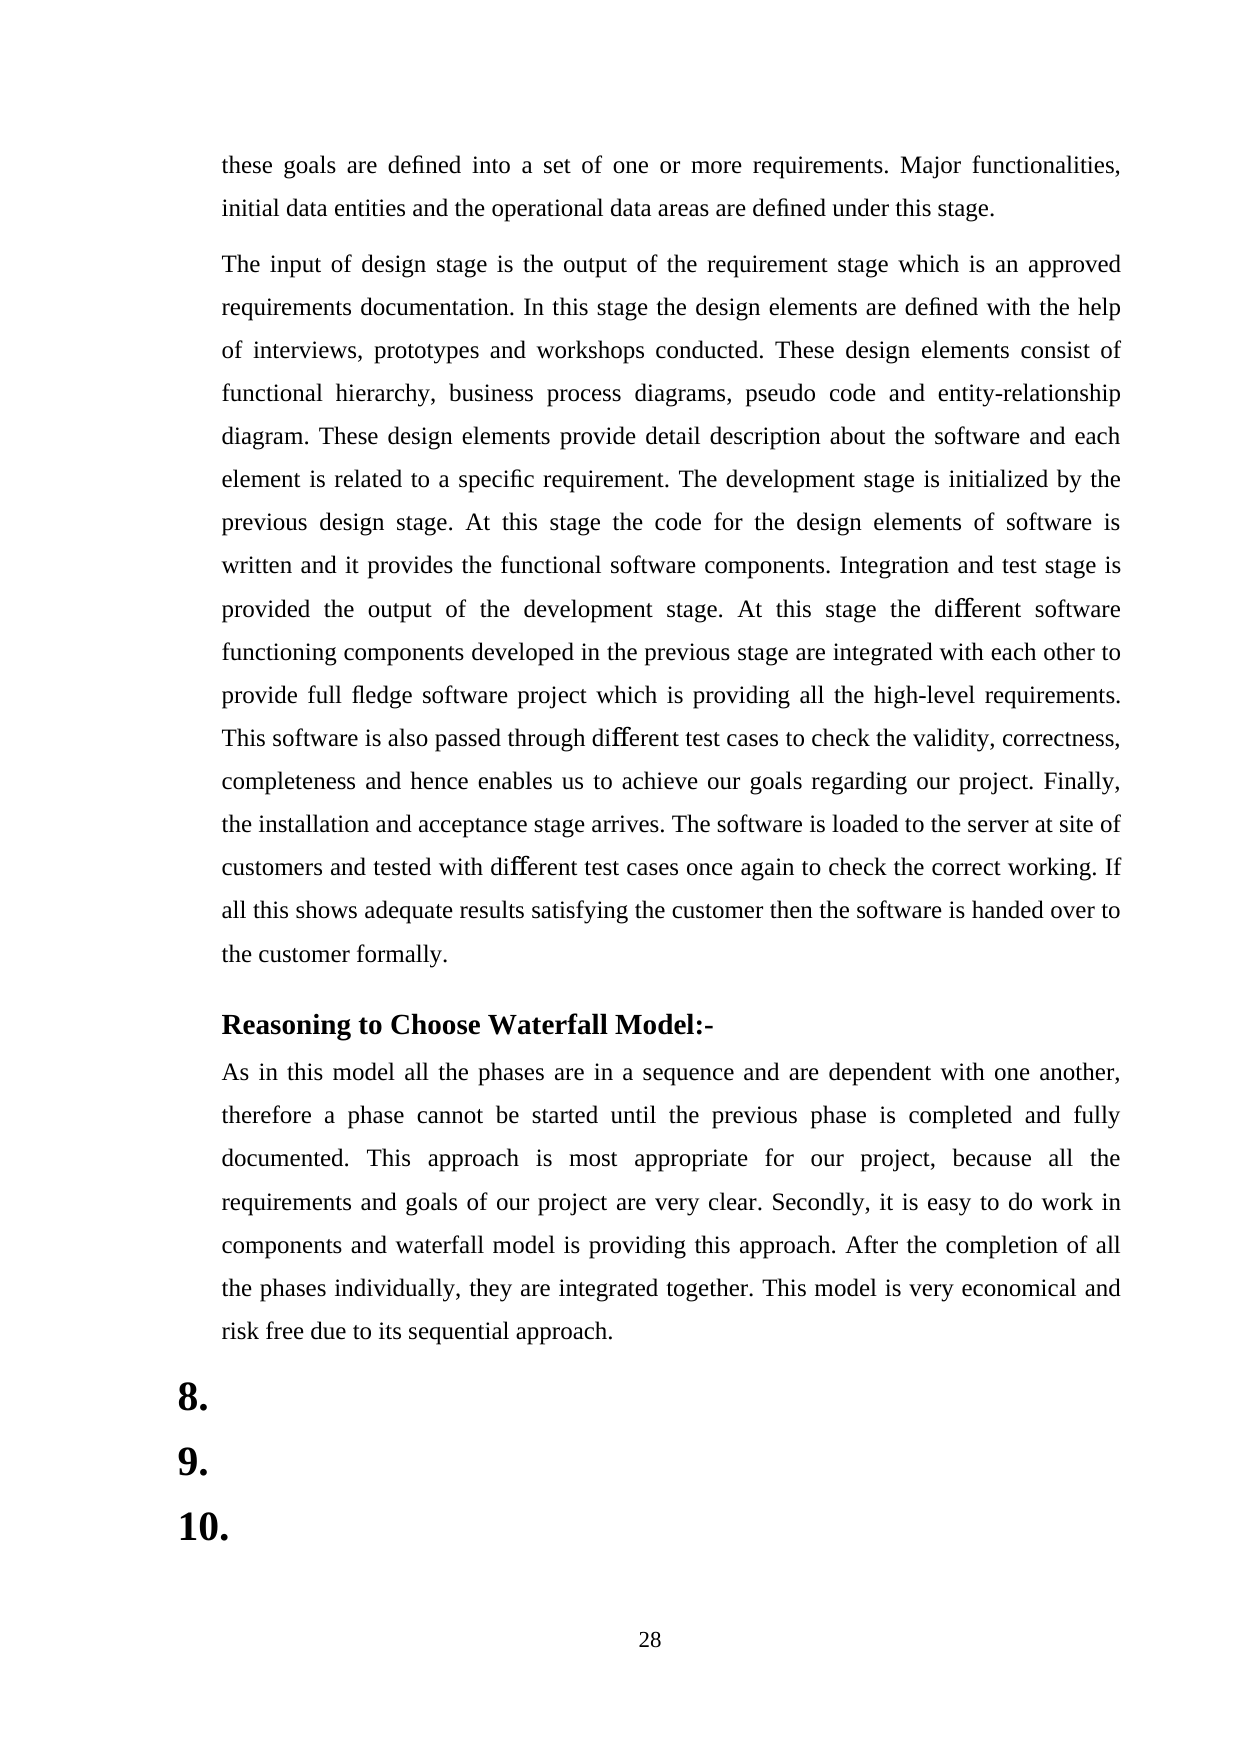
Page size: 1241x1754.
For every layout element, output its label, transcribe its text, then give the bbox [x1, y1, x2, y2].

text Reasoning to Choose Waterfall Model:- [177, 1136, 1122, 1170]
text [221, 150, 1122, 351]
text The input of design stage is the output of the requirement stage which is an approved requirements documentation. In this stage the design elements are deﬁned with the help of interviews, prototypes and workshops conducted. These design elements consist of functional hierarchy, business process diagrams, pseudo code and entity-relationship diagram. These design elements provide detail description about the software and each element is related to a speciﬁc requirement. The development stage is initialized by the previous design stage. At this stage the code for the design elements of software is written and it provides the functional software components. Integration and test stage is provided the output of the development stage. At this stage the diﬀerent software functioning components developed in the previous stage are integrated with each other to provide full ﬂedge software project which is providing all the high-level requirements. This software is also passed through diﬀerent test cases to check the validity, correctness, completeness and hence enables us to achieve our goals regarding our project. Finally, the installation and acceptance stage arrives. The software is loaded to the server at site of customers and tested with diﬀerent test cases once again to check the correct working. If all this shows adequate results satisfying the customer then the software is handed over to the customer formally. [221, 378, 1122, 1097]
text As in this model all the phases are in a sequence and are dependent with one another, therefore a phase cannot be started until the previous phase is completed and fully documented. This approach is most appropriate for our project, because all the requirements and goals of our project are very clear. Secondly, it is easy to do work in components and waterfall model is providing this approach. After the completion of all the phases individually, they are integrated together. This model is very economical and risk free due to its sequential approach. [221, 1187, 1122, 1474]
